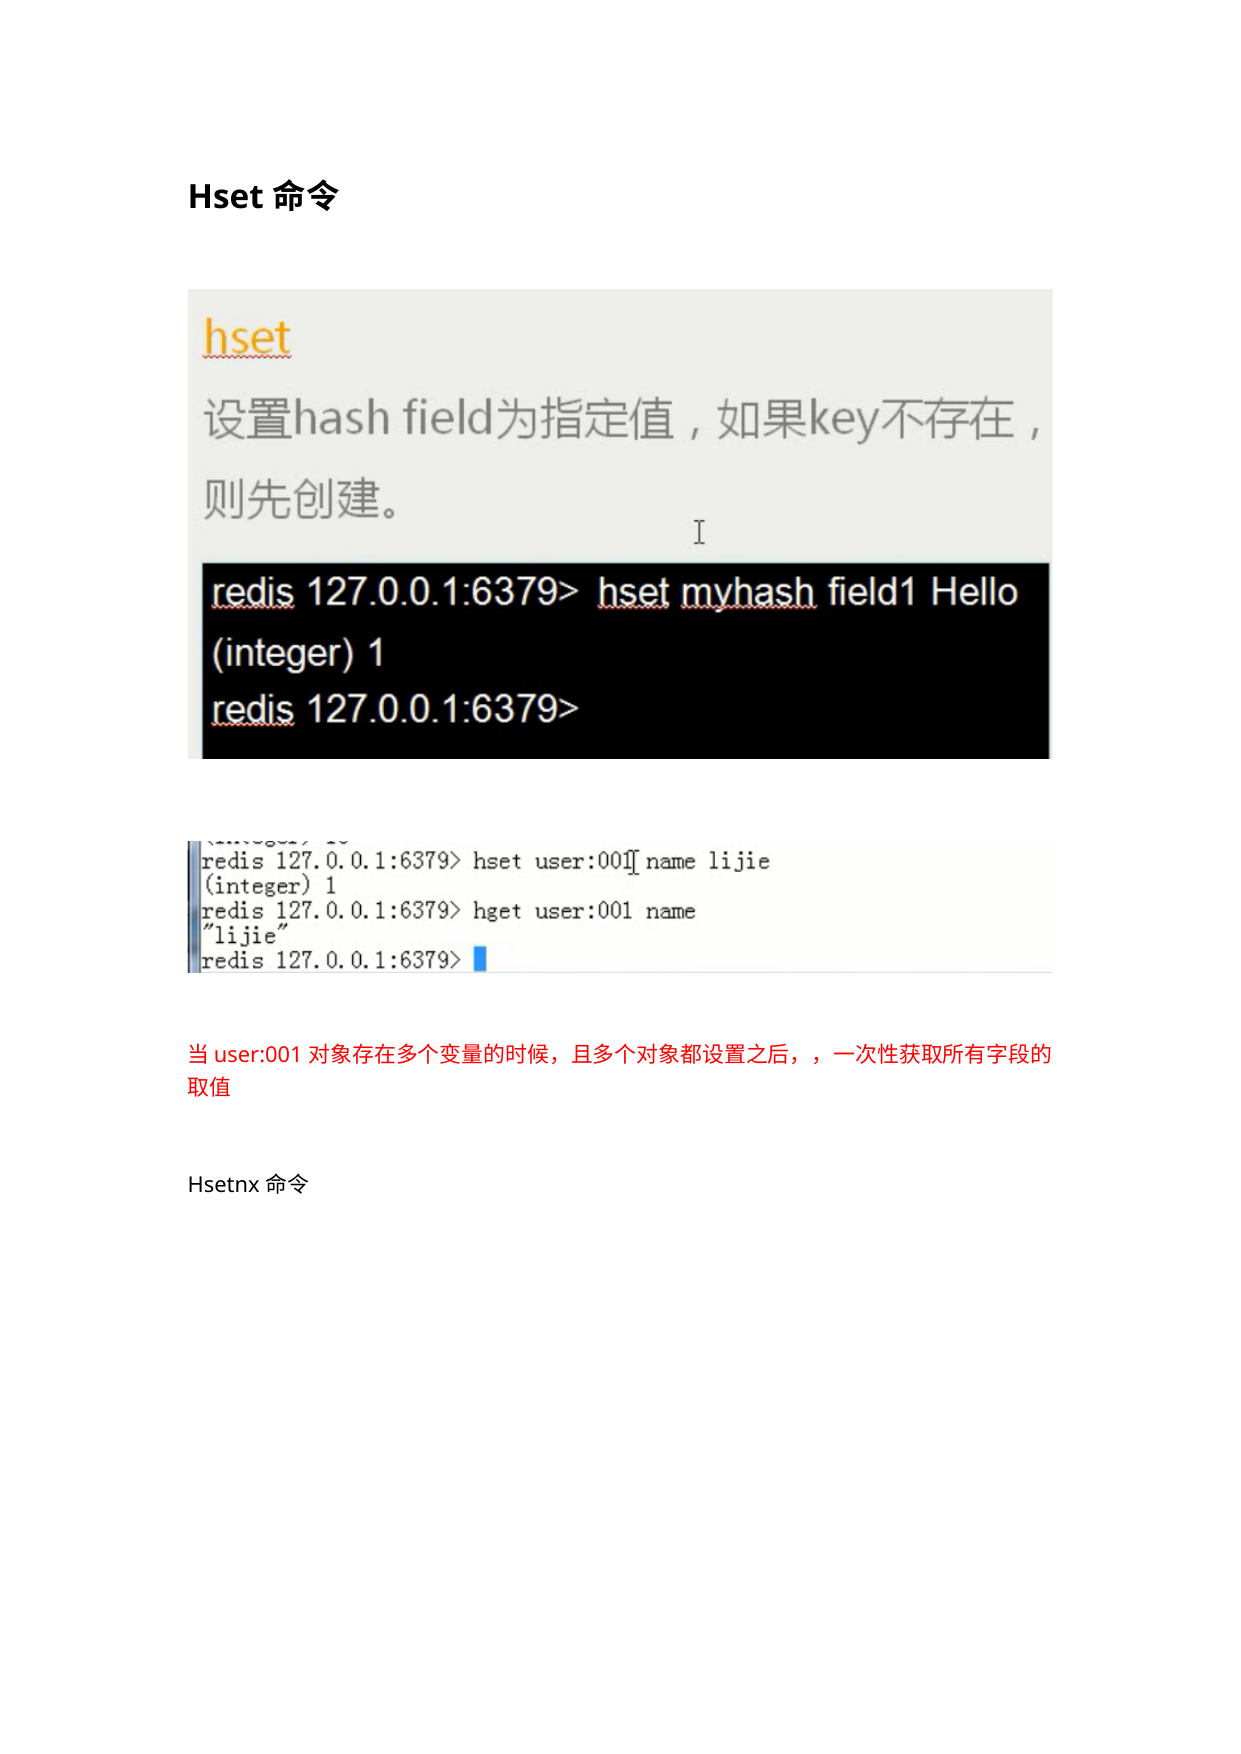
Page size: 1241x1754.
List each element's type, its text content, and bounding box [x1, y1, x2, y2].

picture [187, 841, 1053, 973]
subtitle Hset 命令 [187, 162, 1053, 227]
picture [187, 289, 1053, 759]
text Hsetnx 命令 [187, 1167, 1053, 1199]
text 当user:001 对象存在多个变量的时候，且多个对象都设置之后，，一次性获取所有字段的取值 [187, 1037, 1053, 1102]
